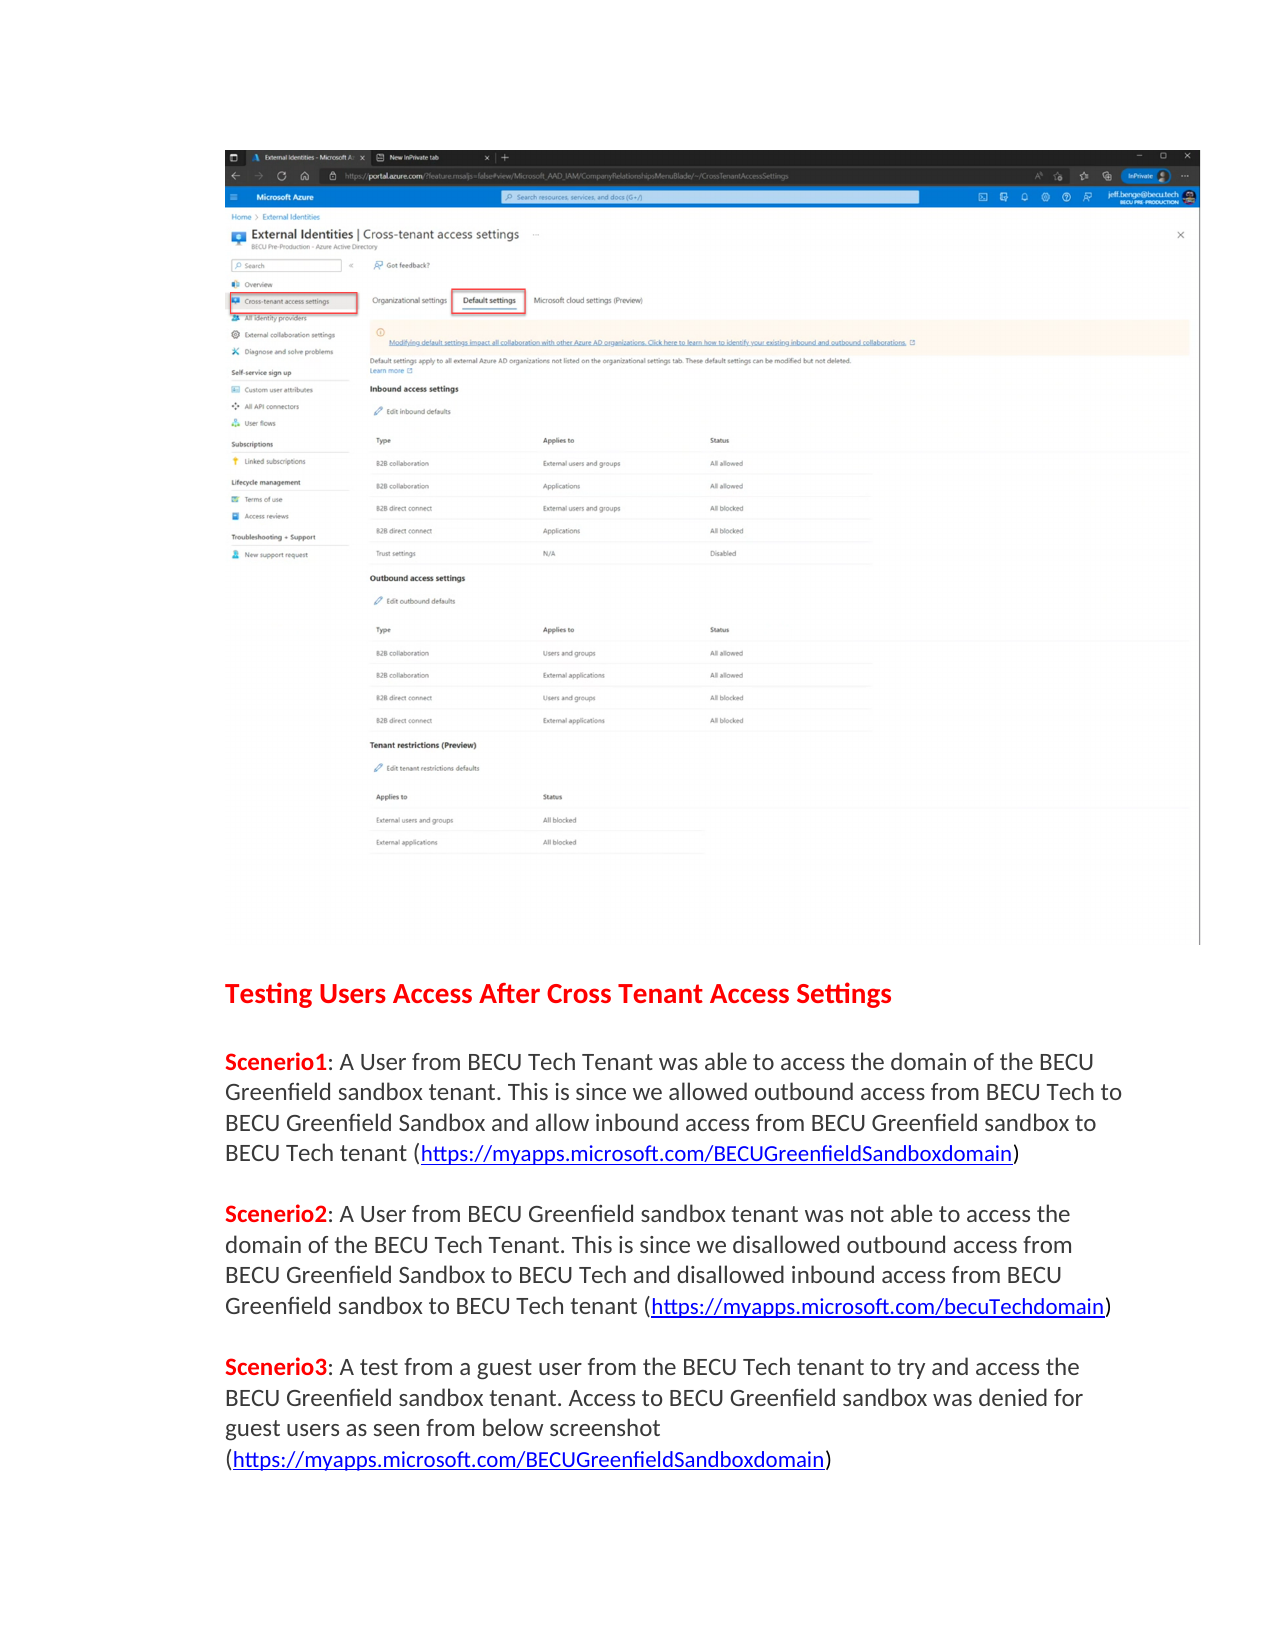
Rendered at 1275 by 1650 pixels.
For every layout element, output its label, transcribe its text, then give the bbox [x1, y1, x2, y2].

picture [225, 150, 1200, 945]
list Scenerio2: A User from BECU Greenfield sandbox tenant was not able to access the domain of the BECU Tech Tenant. This is since we disallowed outbound access from BECU Greenfield Sandbox to BECU Tech and disallowed inbound access from BECU Greenfield sandbox to BECU Tech tenant (https://myapps.microsoft.com/becuTechdomain) [225, 1199, 1125, 1321]
list Testing Users Access After Cross Tenant Access Settings [225, 975, 1125, 1010]
list Scenerio3: A test from a guest user from the BECU Tech tenant to try and access the BECU Greenfield sandbox tenant. Access to BECU Greenfield sandbox was denied for guest users as seen from below screenshot (https://myapps.microsoft.com/BECUGreenfieldSandboxdomain) [225, 1351, 1125, 1473]
list Scenerio1: A User from BECU Tech Tenant was able to access the domain of the BECU Greenfield sandbox tenant. This is since we allowed outbound access from BECU Tech to BECU Greenfield Sandbox and allow inbound access from BECU Greenfield sandbox to BECU Tech tenant (https://myapps.microsoft.com/BECUGreenfieldSandboxdomain) [225, 1046, 1125, 1168]
